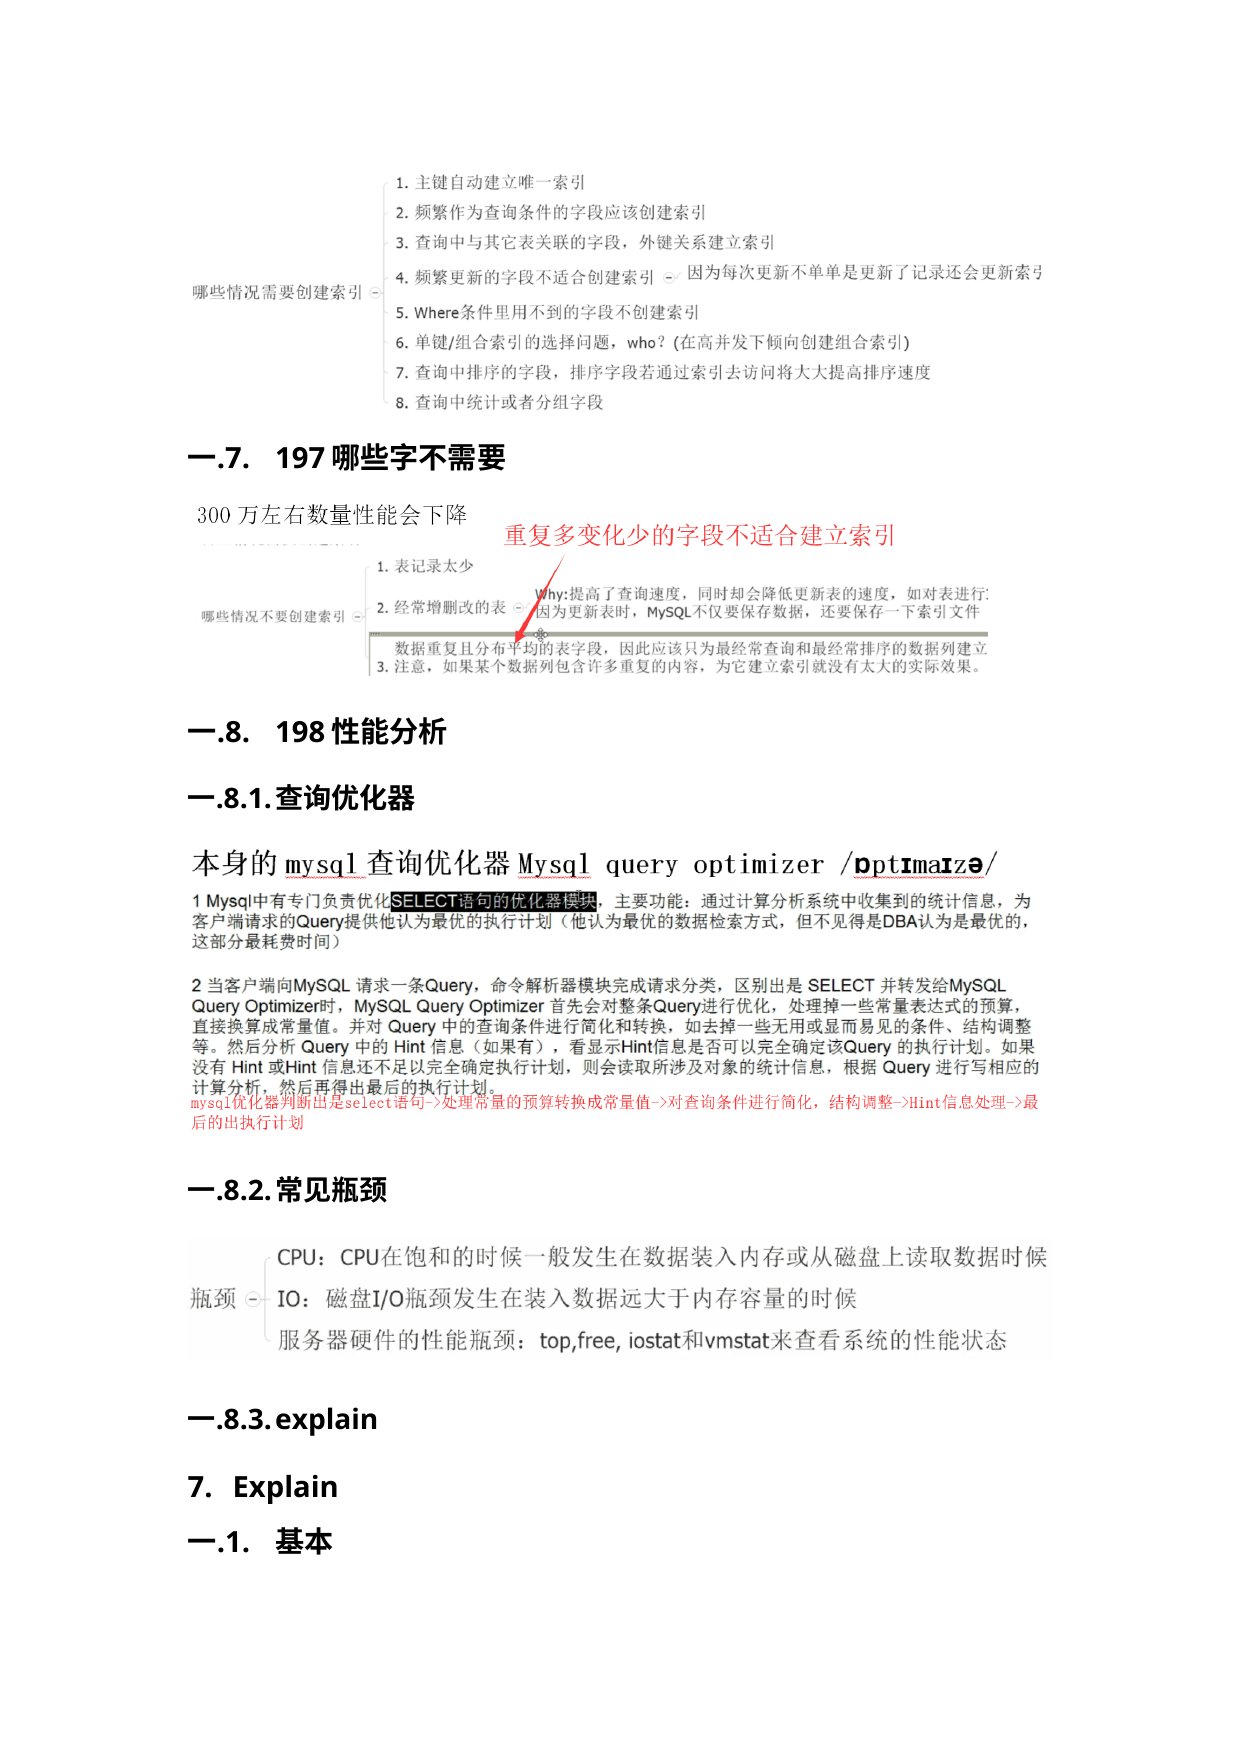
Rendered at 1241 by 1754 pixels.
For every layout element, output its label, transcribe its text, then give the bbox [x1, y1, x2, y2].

subtitle 197哪些字不需要 [187, 451, 1053, 472]
picture [187, 846, 1053, 1137]
picture [187, 501, 1009, 676]
subtitle explain [187, 1397, 1053, 1438]
subtitle 198性能分析 [187, 726, 1053, 747]
picture [187, 162, 1043, 419]
subtitle 常见瓶颈 [187, 1168, 1053, 1208]
subtitle 基本 [187, 1536, 1053, 1557]
subtitle 查询优化器 [187, 776, 1053, 817]
subtitle Explain [187, 1467, 1053, 1506]
picture [187, 1237, 1053, 1360]
